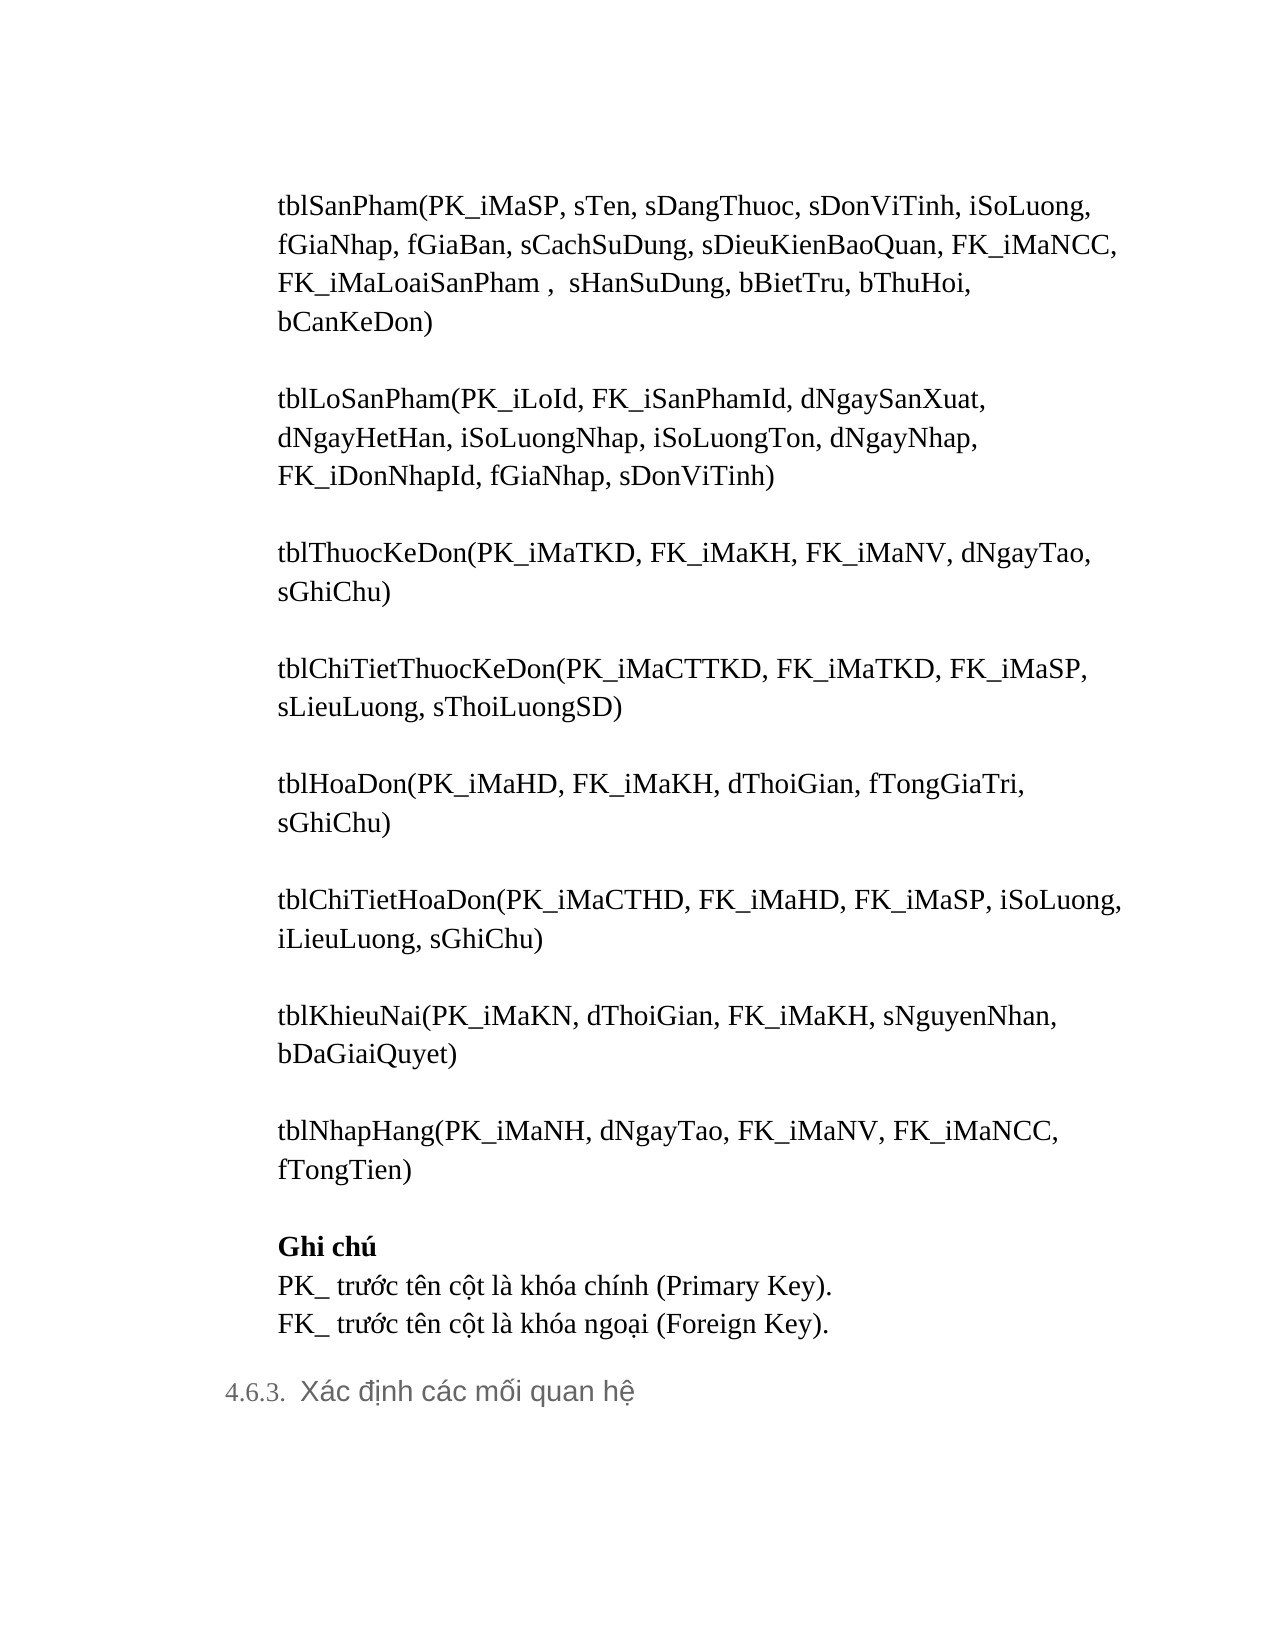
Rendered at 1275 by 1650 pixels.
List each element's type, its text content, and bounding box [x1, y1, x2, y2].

text tblSanPham(PK_iMaSP, sTen, sDangThuoc, sDonViTinh, iSoLuong, fGiaNhap, fGiaBan, sCachSuDung, sDieuKienBaoQuan, FK_iMaNCC, FK_iMaLoaiSanPham , sHanSuDung, bBietTru, bThuHoi, bCanKeDon) [277, 188, 1125, 338]
text tblChiTietThuocKeDon(PK_iMaCTTKD, FK_iMaTKD, FK_iMaSP, sLieuLuong, sThoiLuongSD) [277, 651, 1125, 723]
text tblChiTietHoaDon(PK_iMaCTHD, FK_iMaHD, FK_iMaSP, iSoLuong, iLieuLuong, sGhiChu) [277, 882, 1125, 954]
text FK_ trước tên cột là khóa ngoại (Foreign Key). [277, 1306, 1125, 1340]
subtitle Xác định các mối quan hệ [225, 1374, 1125, 1407]
text PK_ trước tên cột là khóa chính (Primary Key). [277, 1268, 1125, 1301]
text tblThuocKeDon(PK_iMaTKD, FK_iMaKH, FK_iMaNV, dNgayTao, sGhiChu) [277, 535, 1125, 607]
text tblHoaDon(PK_iMaHD, FK_iMaKH, dThoiGian, fTongGiaTri, sGhiChu) [277, 767, 1125, 839]
text tblKhieuNai(PK_iMaKN, dThoiGian, FK_iMaKH, sNguyenNhan, bDaGiaiQuyet) [277, 998, 1125, 1070]
text Ghi chú [277, 1229, 1125, 1263]
text tblNhapHang(PK_iMaNH, dNgayTao, FK_iMaNV, FK_iMaNCC, fTongTien) [277, 1113, 1125, 1186]
text tblLoSanPham(PK_iLoId, FK_iSanPhamId, dNgaySanXuat, dNgayHetHan, iSoLuongNhap, iSoLuongTon, dNgayNhap, FK_iDonNhapId, fGiaNhap, sDonViTinh) [277, 381, 1125, 492]
